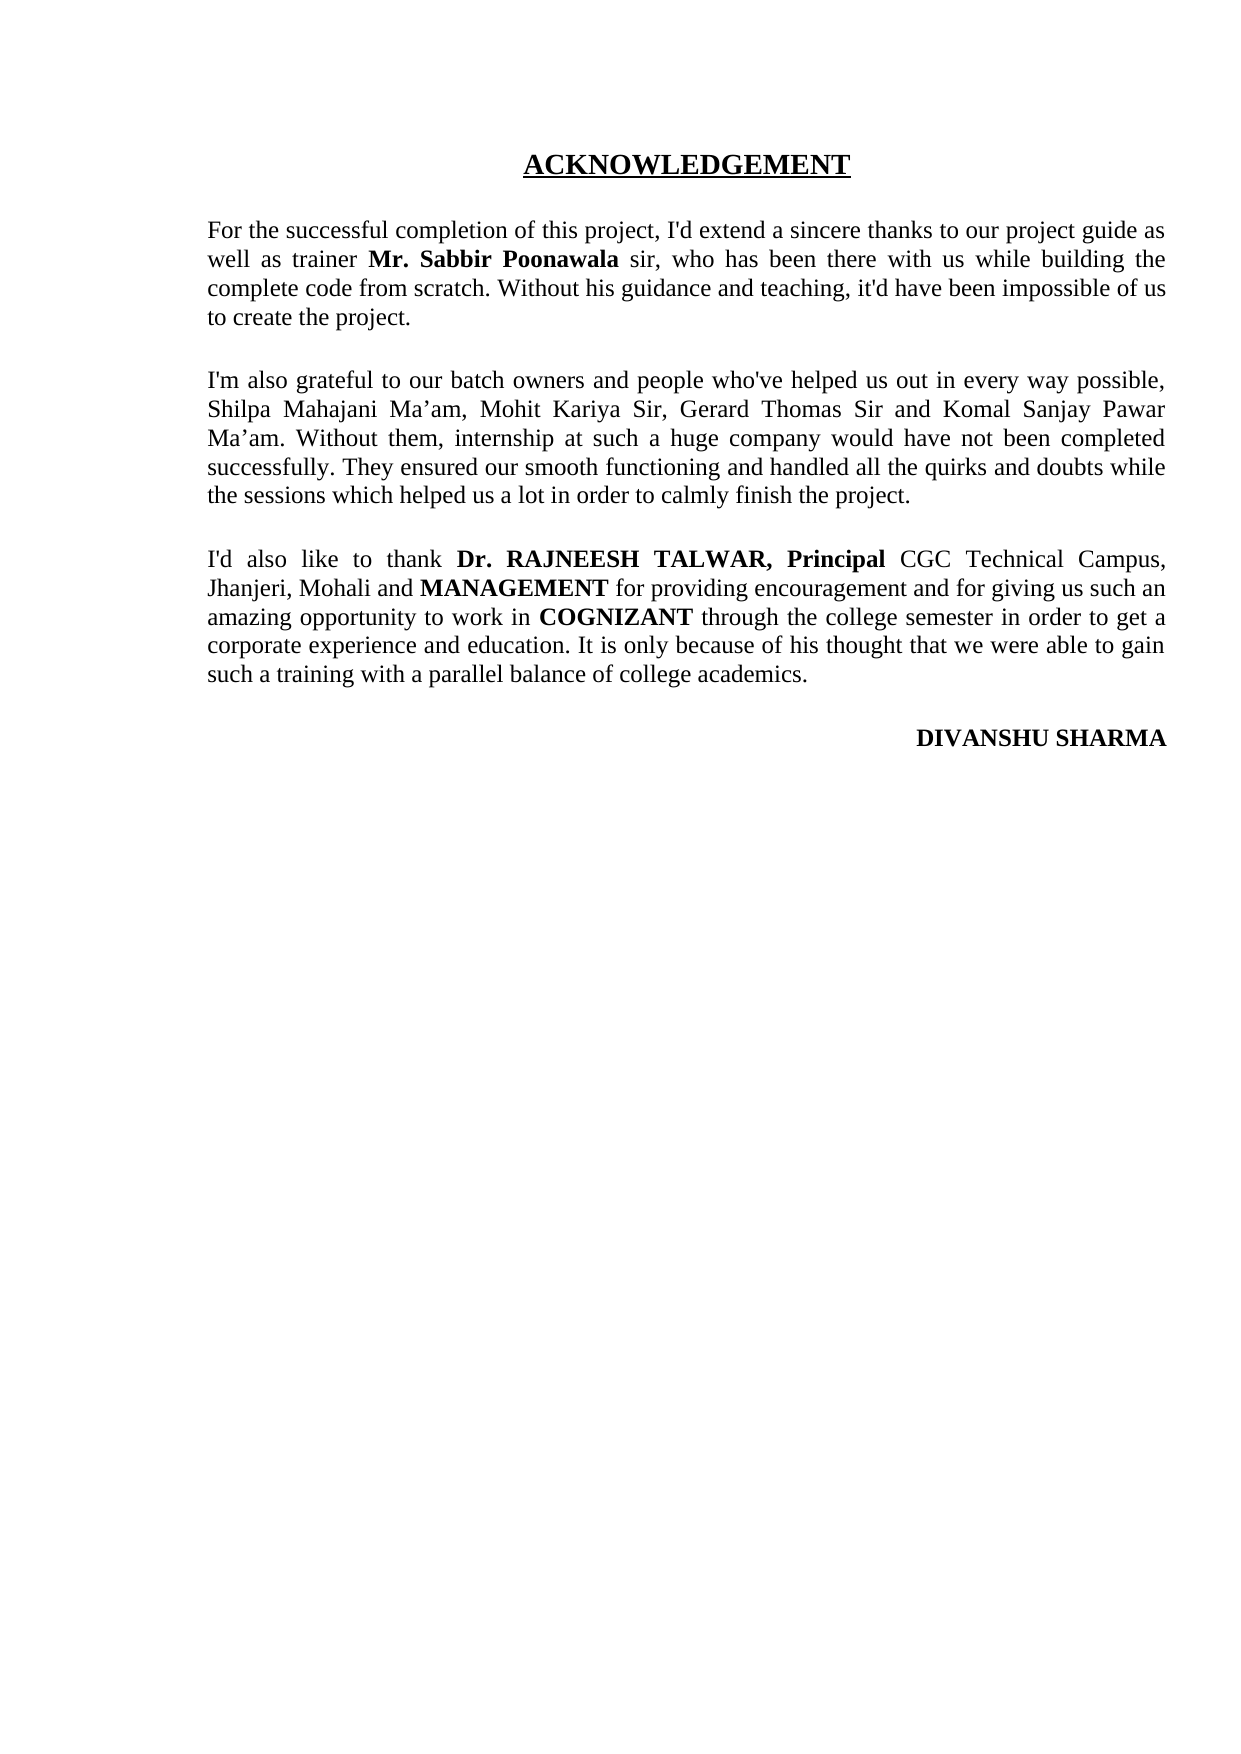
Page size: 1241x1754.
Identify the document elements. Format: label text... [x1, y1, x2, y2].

text I'm also grateful to our batch owners and people who've helped us out in every way possible, Shilpa Mahajani Ma’am, Mohit Kariya Sir, Gerard Thomas Sir and Komal Sanjay Pawar Ma’am. Without them, internship at such a huge company would have not been completed successfully. They ensured our smooth functioning and handled all the quirks and doubts while the sessions which helped us a lot in order to calmly finish the project. [207, 366, 1167, 509]
text I'd also like to thank Dr. RAJNEESH TALWAR, Principal CGC Technical Campus, Jhanjeri, Mohali and MANAGEMENT for providing encouragement and for giving us such an amazing opportunity to work in COGNIZANT through the college semester in order to get a corporate experience and education. It is only because of his thought that we were able to gain such a training with a parallel balance of college academics. [207, 544, 1167, 688]
text For the successful completion of this project, I'd extend a sincere thanks to our project guide as well as trainer Mr. Sabbir Poonawala sir, who has been there with us while building the complete code from scratch. Without his guidance and teaching, it'd have been impossible of us to create the project. [207, 216, 1167, 331]
text DIVANSHU SHARMA [207, 723, 1167, 752]
text ACKNOWLEDGEMENT [207, 147, 1167, 181]
